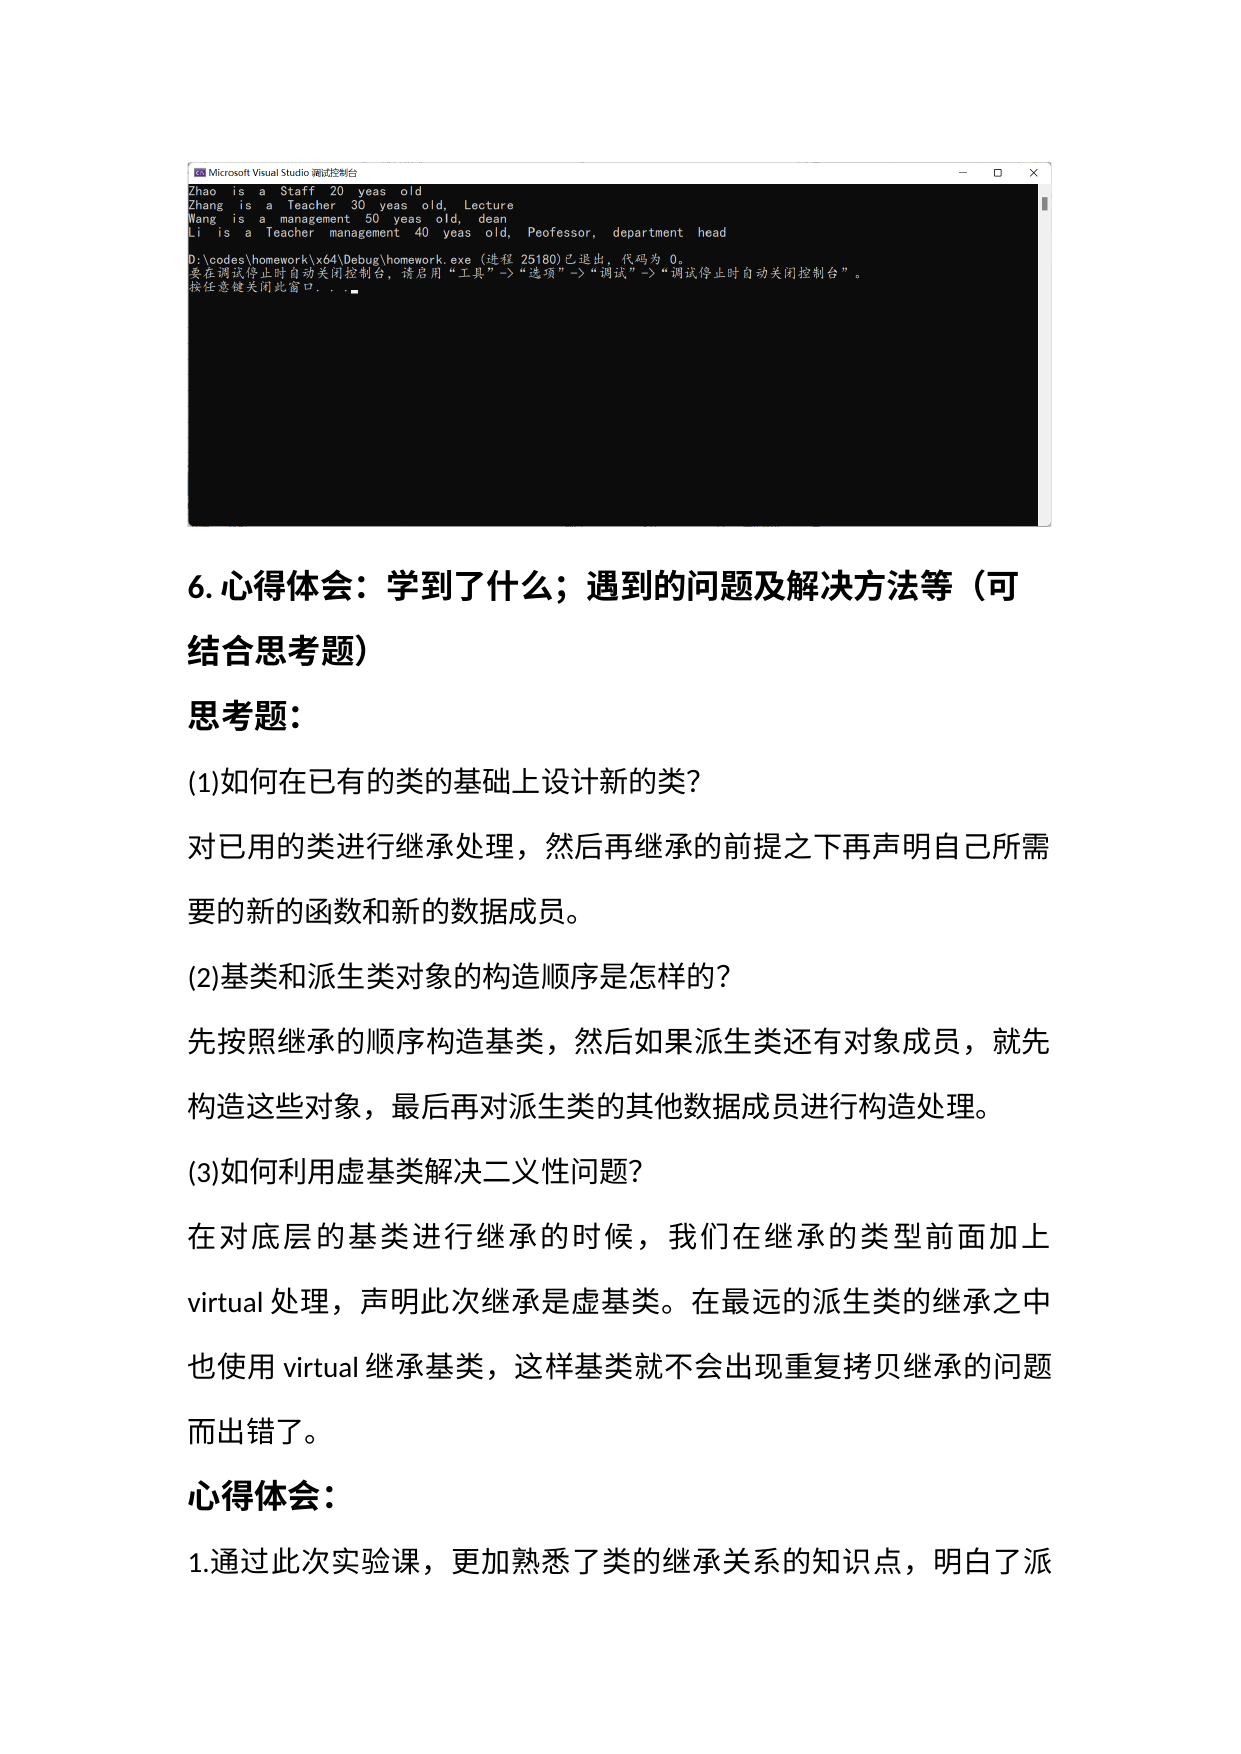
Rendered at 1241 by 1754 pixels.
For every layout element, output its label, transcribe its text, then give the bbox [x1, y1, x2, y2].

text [187, 1462, 1053, 1592]
list 心得体会：学到了什么；遇到的问题及解决方法等（可结合思考题） [187, 552, 1053, 682]
list 思考题： [187, 682, 1053, 747]
text 先按照继承的顺序构造基类，然后如果派生类还有对象成员，就先构造这些对象，最后再对派生类的其他数据成员进行构造处理。 [187, 1007, 1053, 1137]
text (2)基类和派生类对象的构造顺序是怎样的？ [187, 942, 1053, 1007]
text 对已用的类进行继承处理，然后再继承的前提之下再声明自己所需要的新的函数和新的数据成员。 [187, 812, 1053, 942]
text 在对底层的基类进行继承的时候，我们在继承的类型前面加上virtual处理，声明此次继承是虚基类。在最远的派生类的继承之中也使用virtual继承基类，这样基类就不会出现重复拷贝继承的问题而出错了。 [187, 1202, 1053, 1462]
text (1)如何在已有的类的基础上设计新的类？ [187, 747, 1053, 812]
picture [187, 162, 1052, 527]
text (3)如何利用虚基类解决二义性问题？ [187, 1137, 1053, 1202]
